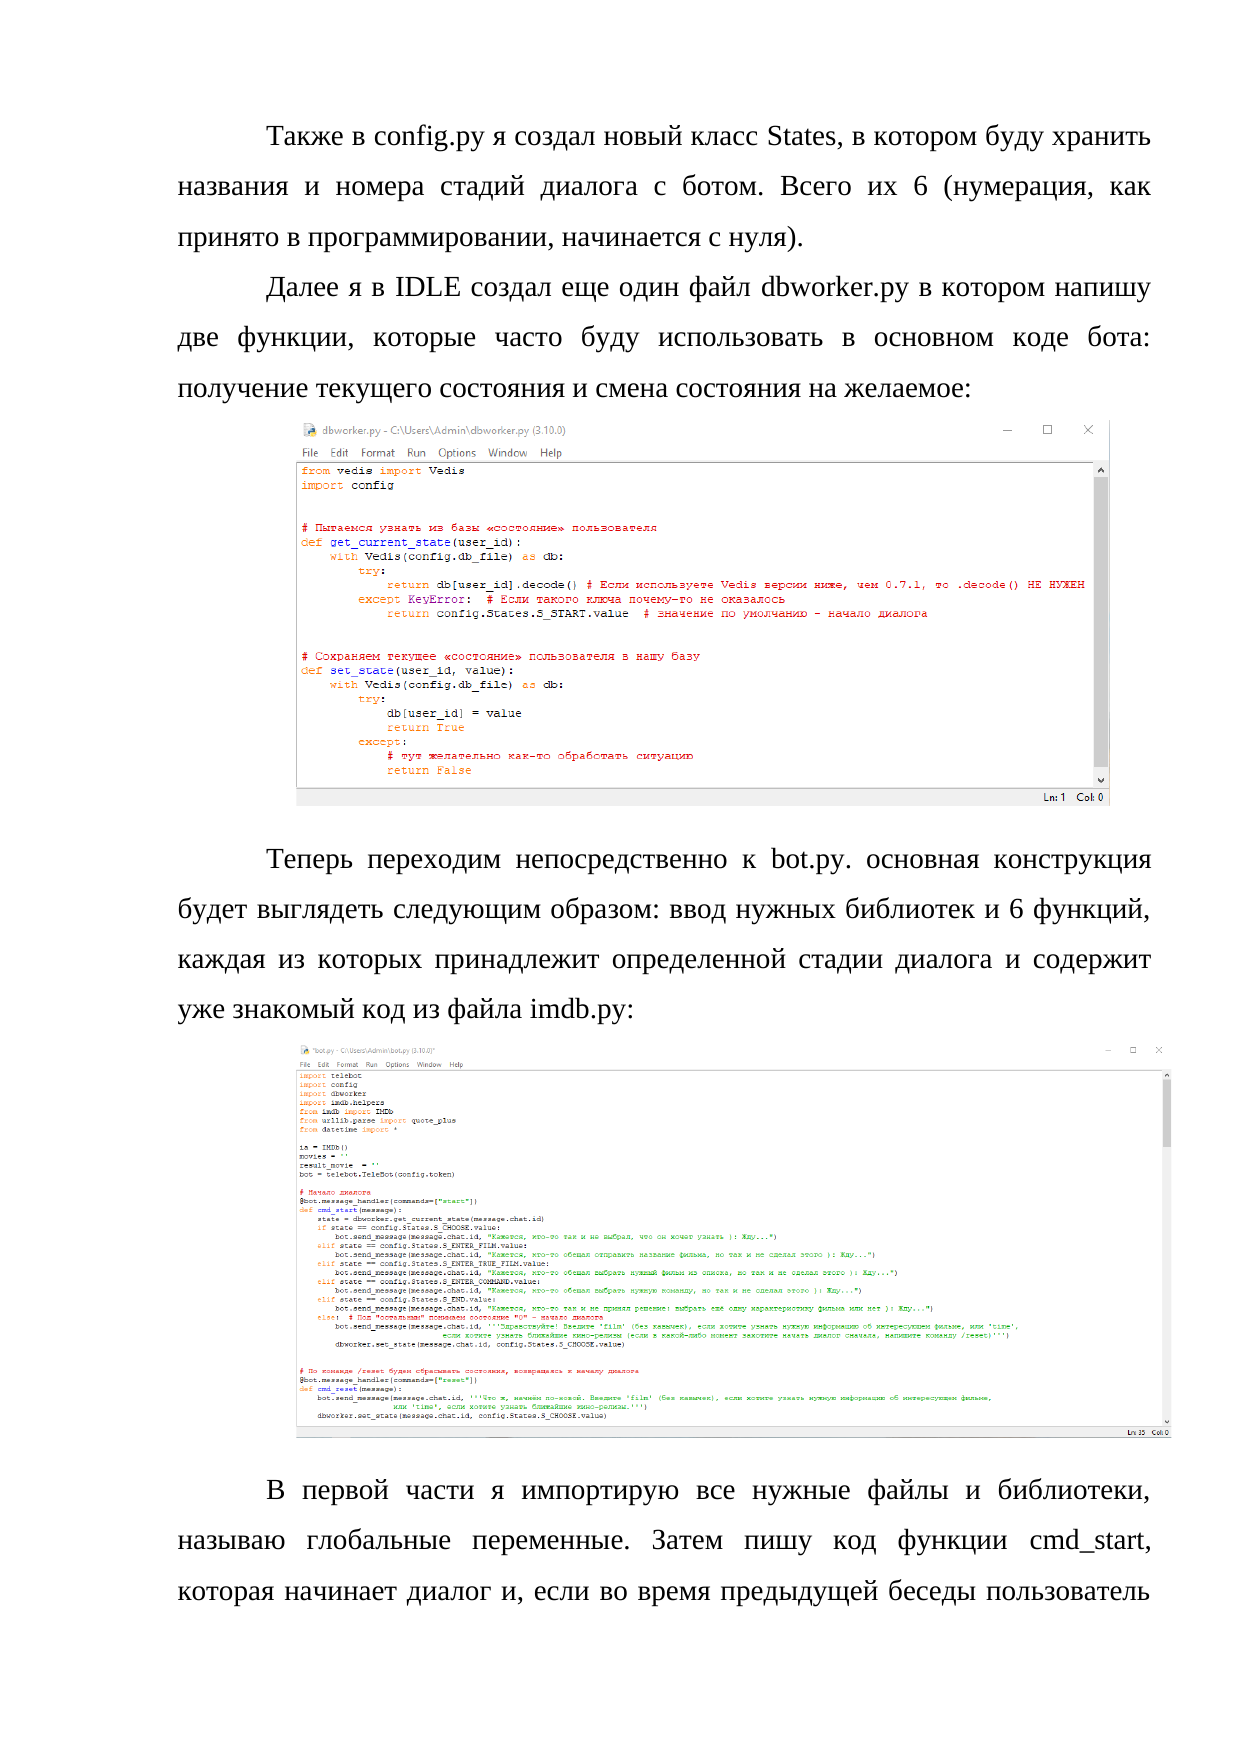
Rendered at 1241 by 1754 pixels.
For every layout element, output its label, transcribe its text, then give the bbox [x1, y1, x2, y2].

picture [296, 420, 1110, 806]
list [177, 1472, 1152, 1606]
picture [296, 1042, 1172, 1438]
list Теперь переходим непосредственно к bot.py. основная конструкция будет выглядеть следующим образом: ввод нужных библиотек и 6 функций, каждая из которых принадлежит определенной стадии диалога и содержит уже знакомый код из файла imdb.py: [177, 841, 1152, 1025]
list Далее я в IDLE создал еще один файл dbworker.py в котором напишу две функции, которые часто буду использовать в основном коде бота: получение текущего состояния и смена состояния на желаемое: [177, 269, 1152, 403]
list Также в config.py я создал новый класс States, в котором буду хранить названия и номера стадий диалога с ботом. Всего их 6 (нумерация, как принято в программировании, начинается с нуля). [177, 118, 1152, 252]
